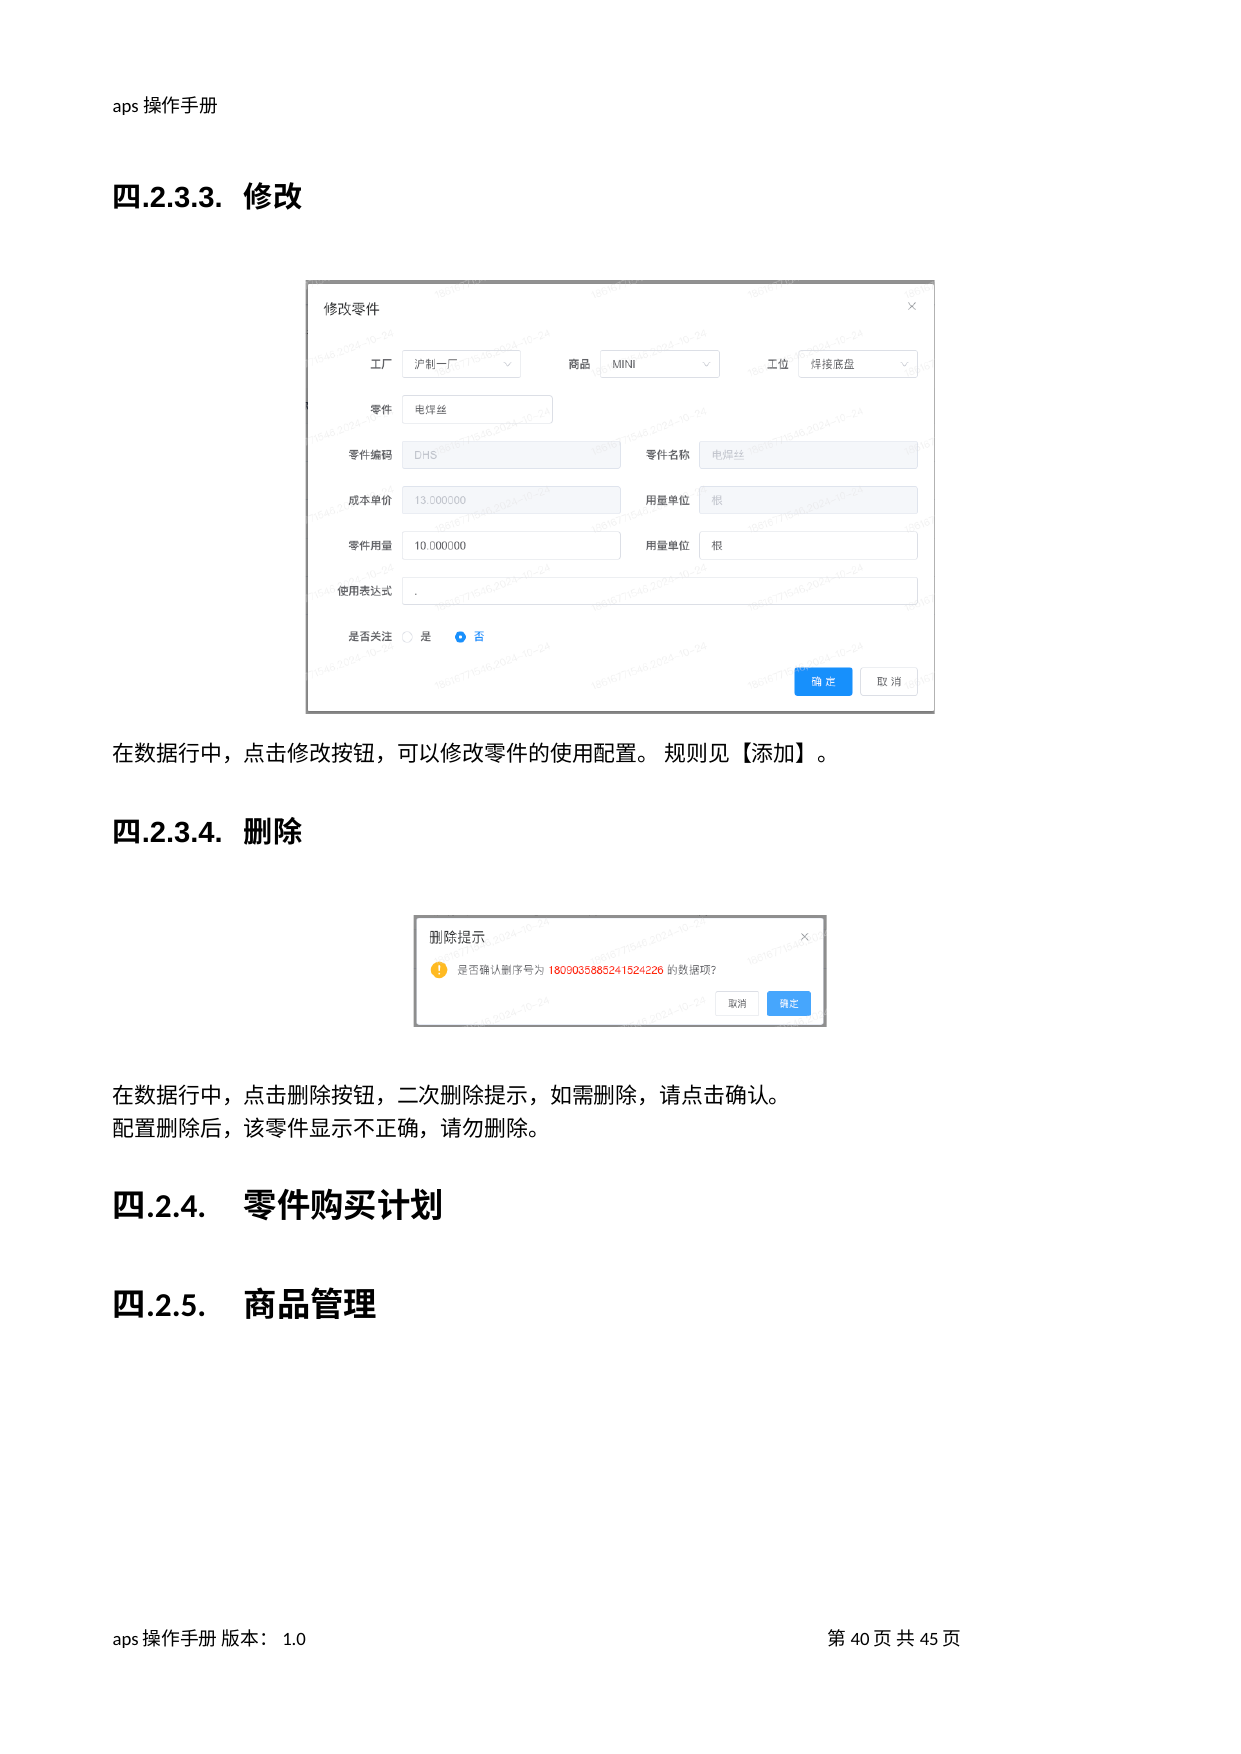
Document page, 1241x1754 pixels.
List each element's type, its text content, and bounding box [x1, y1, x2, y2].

subtitle 删除 [112, 797, 1128, 862]
text 在数据行中，点击删除按钮，二次删除提示，如需删除，请点击确认。 [112, 1078, 1128, 1111]
text 配置删除后，该零件显示不正确，请勿删除。 [112, 1111, 1128, 1143]
subtitle 修改 [112, 162, 1128, 227]
subtitle 零件购买计划 [112, 1170, 1128, 1235]
subtitle 商品管理 [112, 1297, 1128, 1362]
picture [305, 280, 935, 714]
text 在数据行中，点击修改按钮，可以修改零件的使用配置。 规则见【添加】。 [112, 735, 1128, 768]
picture [413, 915, 827, 1027]
